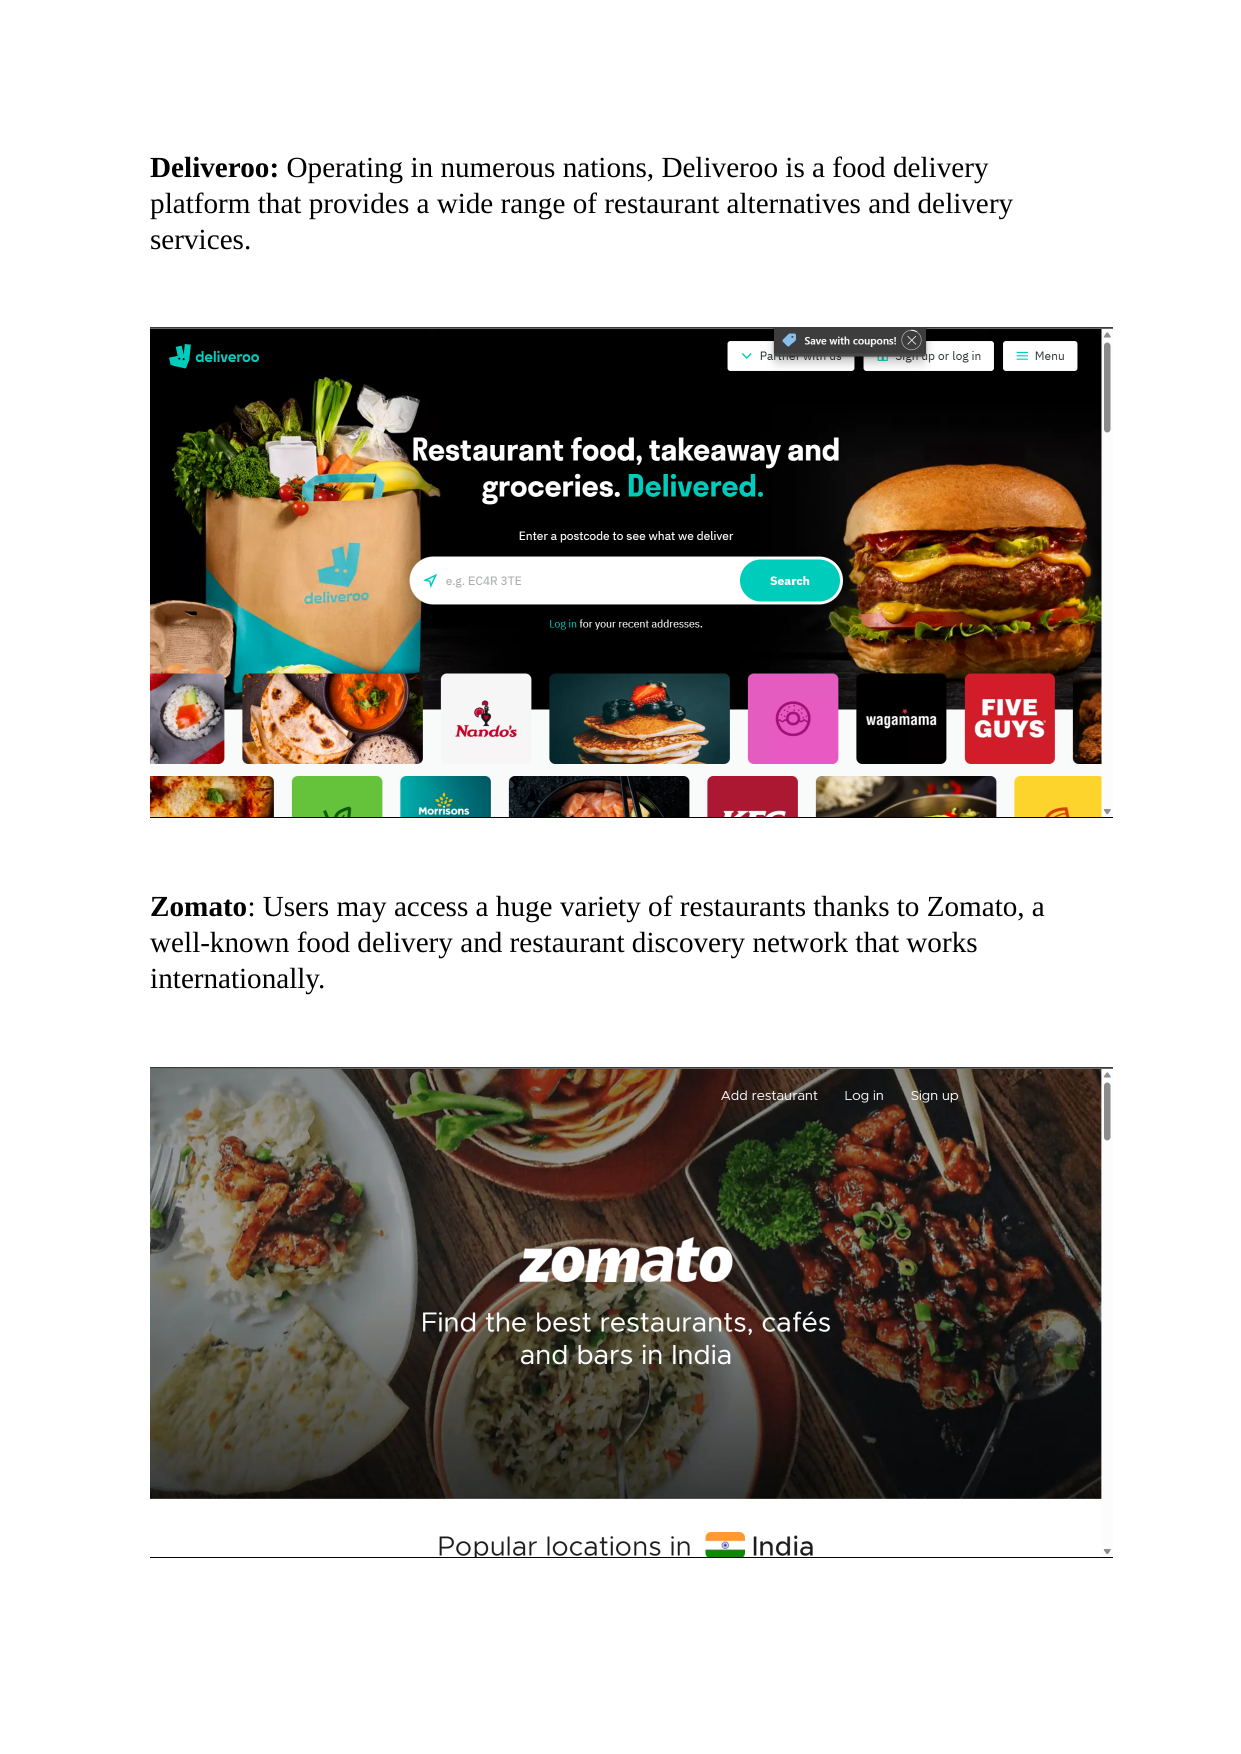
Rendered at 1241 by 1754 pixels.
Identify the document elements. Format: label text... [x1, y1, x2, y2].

picture [150, 327, 1113, 818]
text Deliveroo: Operating in numerous nations, Deliveroo is a food delivery platform that provides a wide range of restaurant alternatives and delivery services. [150, 150, 1090, 256]
picture [150, 1067, 1113, 1558]
text Zomato: Users may access a huge variety of restaurants thanks to Zomato, a well-known food delivery and restaurant discovery network that works internationally. [150, 889, 1090, 995]
